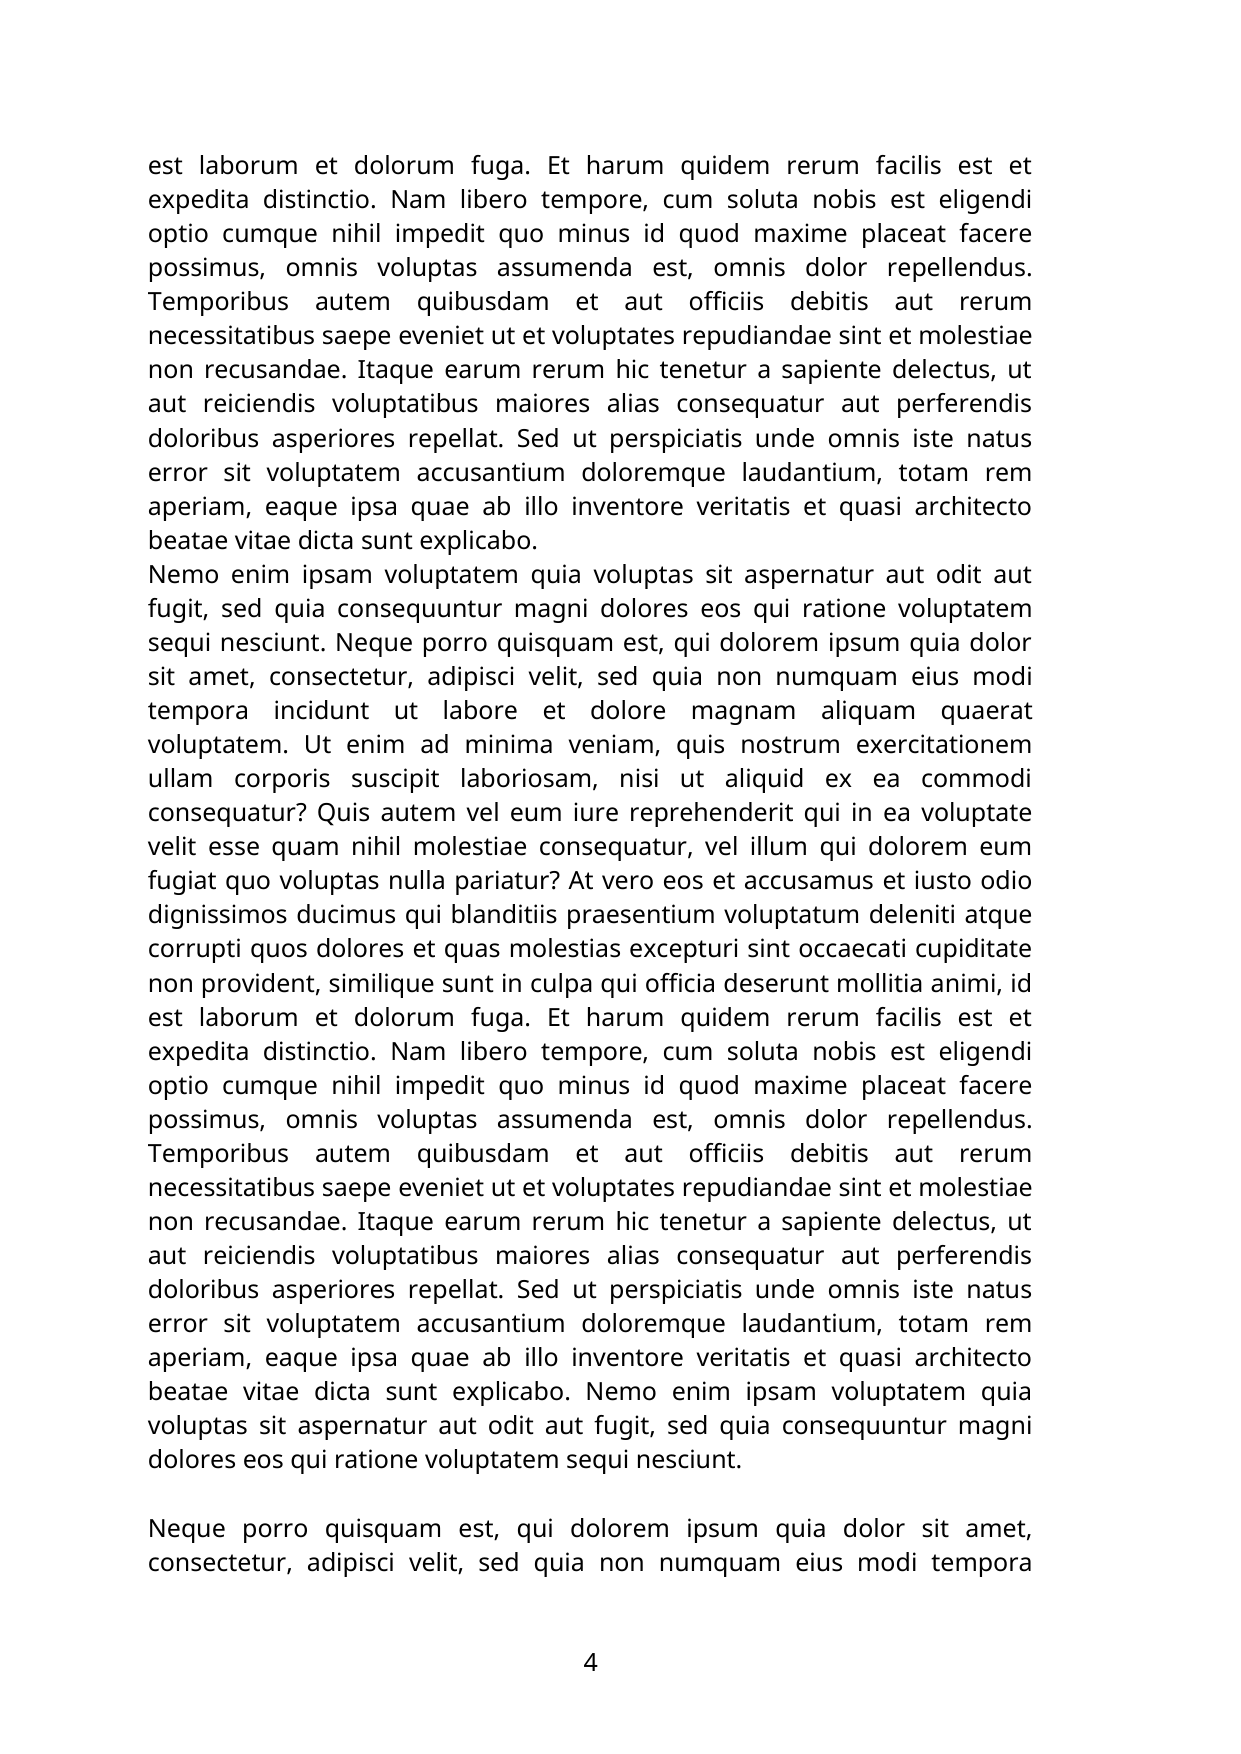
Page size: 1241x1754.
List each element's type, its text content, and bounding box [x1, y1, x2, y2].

text Nemo enim ipsam voluptatem quia voluptas sit aspernatur aut odit aut fugit, sed quia consequuntur magni dolores eos qui ratione voluptatem sequi nesciunt. Neque porro quisquam est, qui dolorem ipsum quia dolor sit amet, consectetur, adipisci velit, sed quia non numquam eius modi tempora incidunt ut labore et dolore magnam aliquam quaerat voluptatem. Ut enim ad minima veniam, quis nostrum exercitationem ullam corporis suscipit laboriosam, nisi ut aliquid ex ea commodi consequatur? Quis autem vel eum iure reprehenderit qui in ea voluptate velit esse quam nihil molestiae consequatur, vel illum qui dolorem eum fugiat quo voluptas nulla pariatur? At vero eos et accusamus et iusto odio dignissimos ducimus qui blanditiis praesentium voluptatum deleniti atque corrupti quos dolores et quas molestias excepturi sint occaecati cupiditate non provident, similique sunt in culpa qui officia deserunt mollitia animi, id est laborum et dolorum fuga. Et harum quidem rerum facilis est et expedita distinctio. Nam libero tempore, cum soluta nobis est eligendi optio cumque nihil impedit quo minus id quod maxime placeat facere possimus, omnis voluptas assumenda est, omnis dolor repellendus. Temporibus autem quibusdam et aut officiis debitis aut rerum necessitatibus saepe eveniet ut et voluptates repudiandae sint et molestiae non recusandae. Itaque earum rerum hic tenetur a sapiente delectus, ut aut reiciendis voluptatibus maiores alias consequatur aut perferendis doloribus asperiores repellat. Sed ut perspiciatis unde omnis iste natus error sit voluptatem accusantium doloremque laudantium, totam rem aperiam, eaque ipsa quae ab illo inventore veritatis et quasi architecto beatae vitae dicta sunt explicabo. Nemo enim ipsam voluptatem quia voluptas sit aspernatur aut odit aut fugit, sed quia consequuntur magni dolores eos qui ratione voluptatem sequi nesciunt. [148, 556, 1033, 1476]
